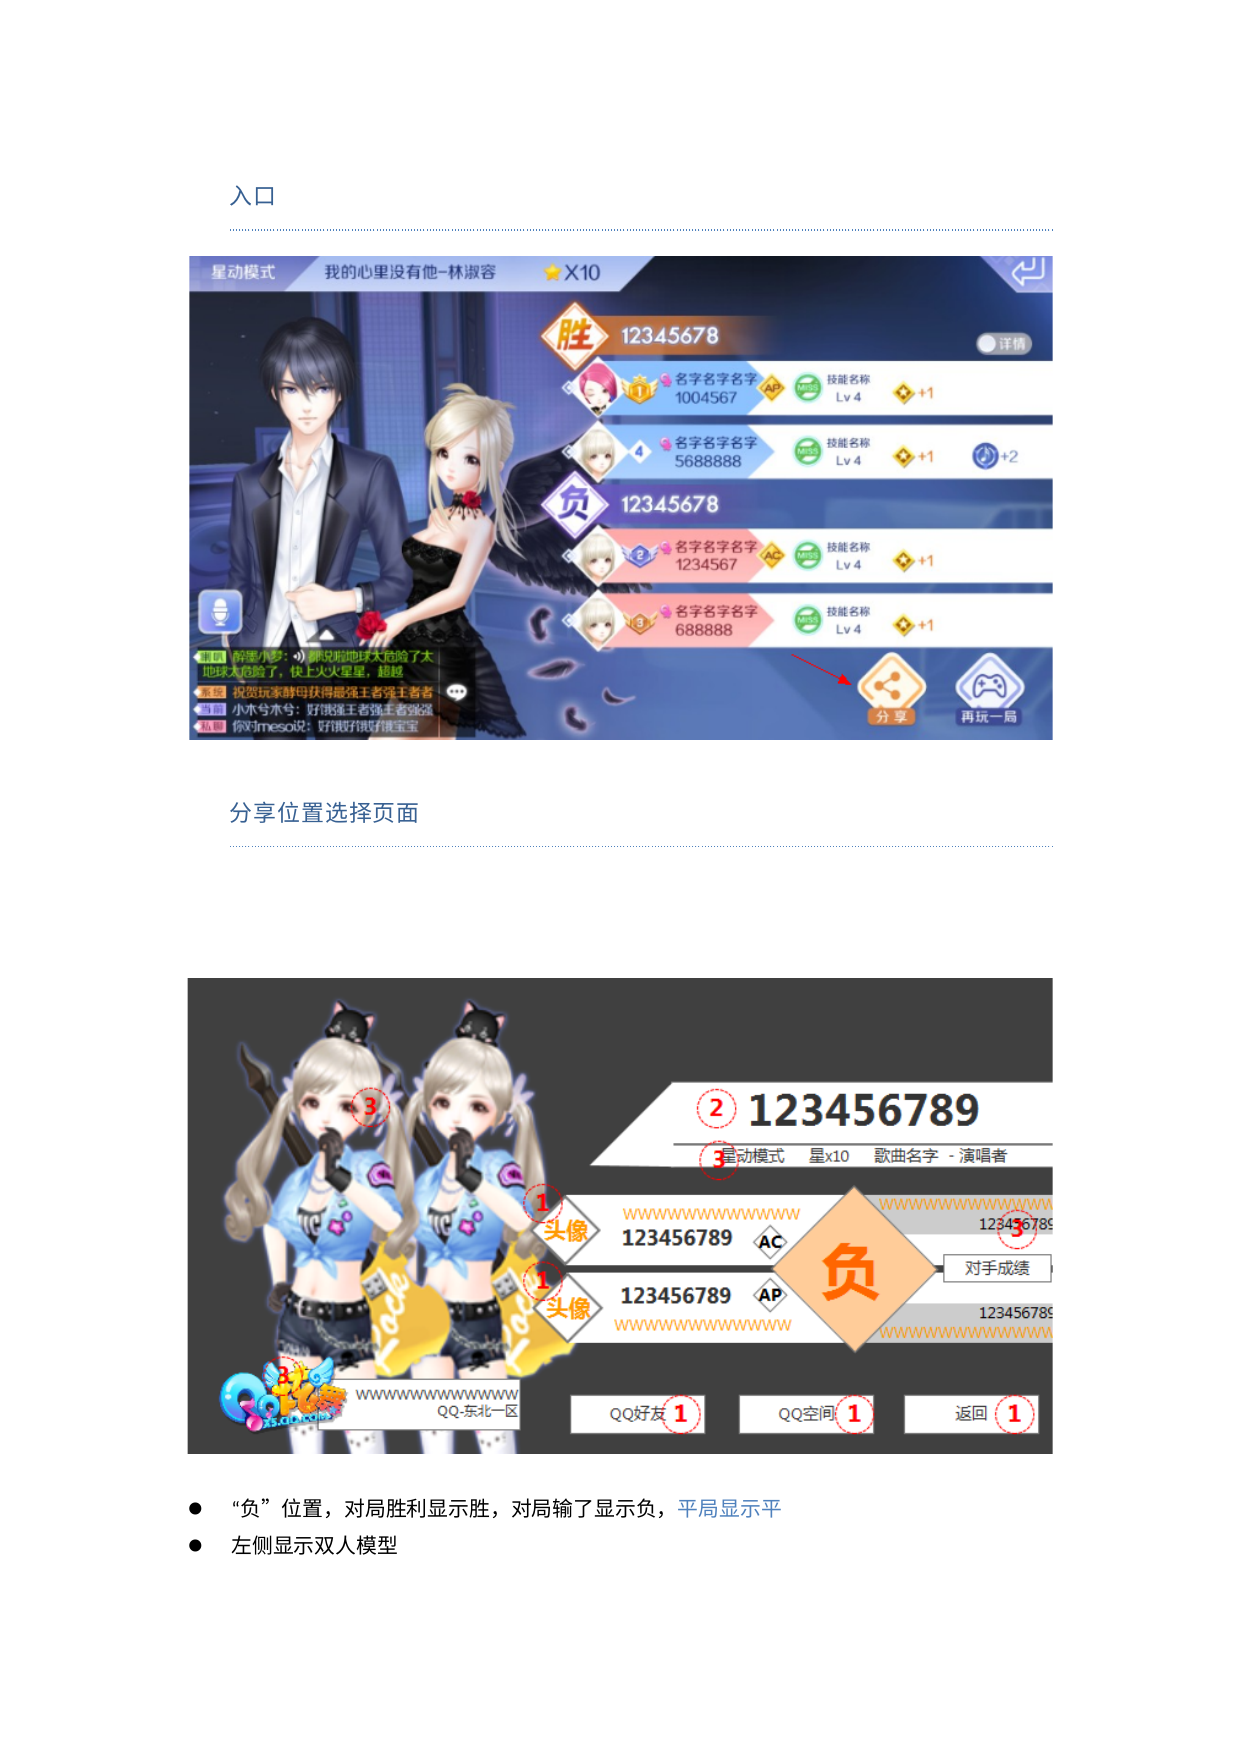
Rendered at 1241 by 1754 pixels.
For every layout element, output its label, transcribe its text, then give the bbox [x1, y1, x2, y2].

list “负”位置，对局胜利显示胜，对局输了显示负，平局显示平 [187, 1491, 1053, 1523]
list 左侧显示双人模型 [187, 1528, 1053, 1560]
picture [187, 256, 1053, 740]
subtitle 分享位置选择页面 [229, 779, 1053, 847]
picture [187, 978, 1053, 1454]
subtitle 入口 [229, 162, 1053, 231]
